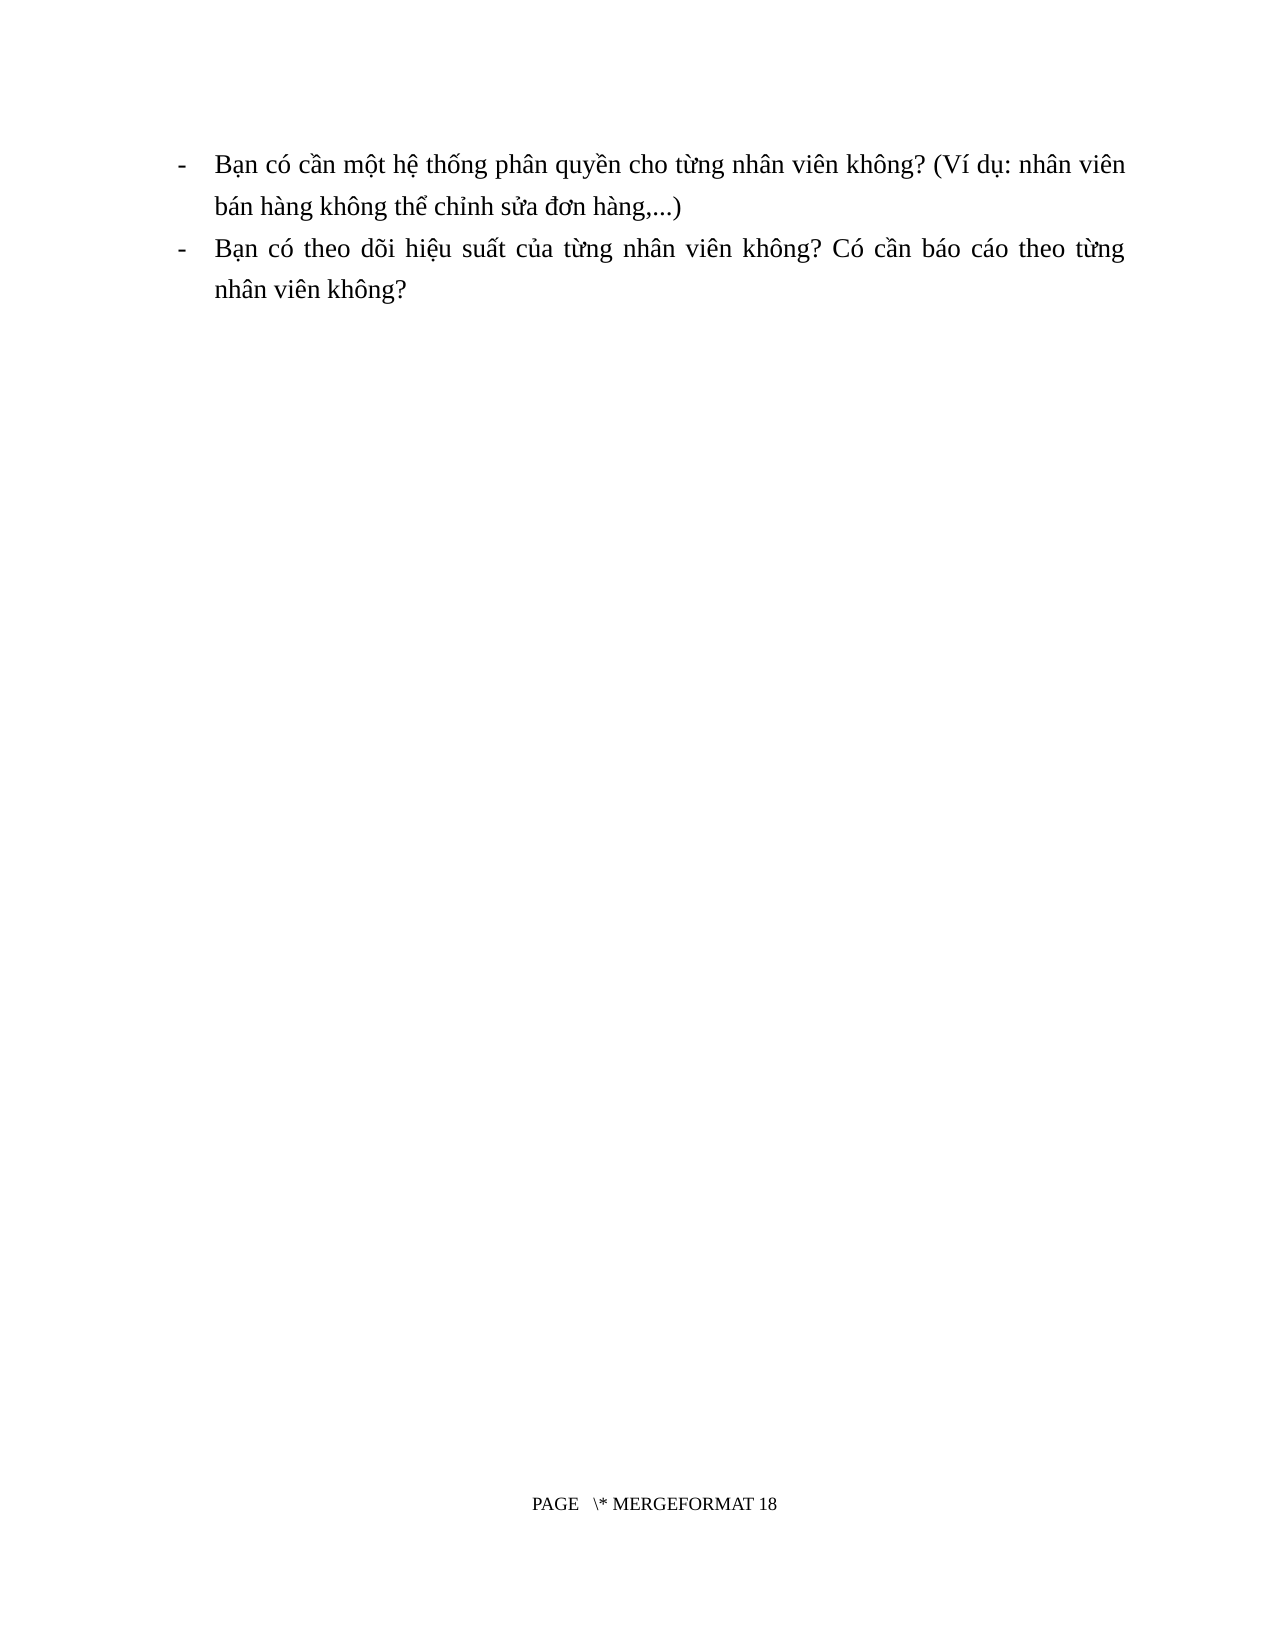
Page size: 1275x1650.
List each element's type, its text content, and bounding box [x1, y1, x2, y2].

list Bạn có theo dõi hiệu suất của từng nhân viên không? Có cần báo cáo theo từng nhân viên không? [177, 232, 1127, 305]
list Bạn có cần một hệ thống phân quyền cho từng nhân viên không? (Ví dụ: nhân viên bán hàng không thể chỉnh sửa đơn hàng,...) [177, 148, 1127, 221]
